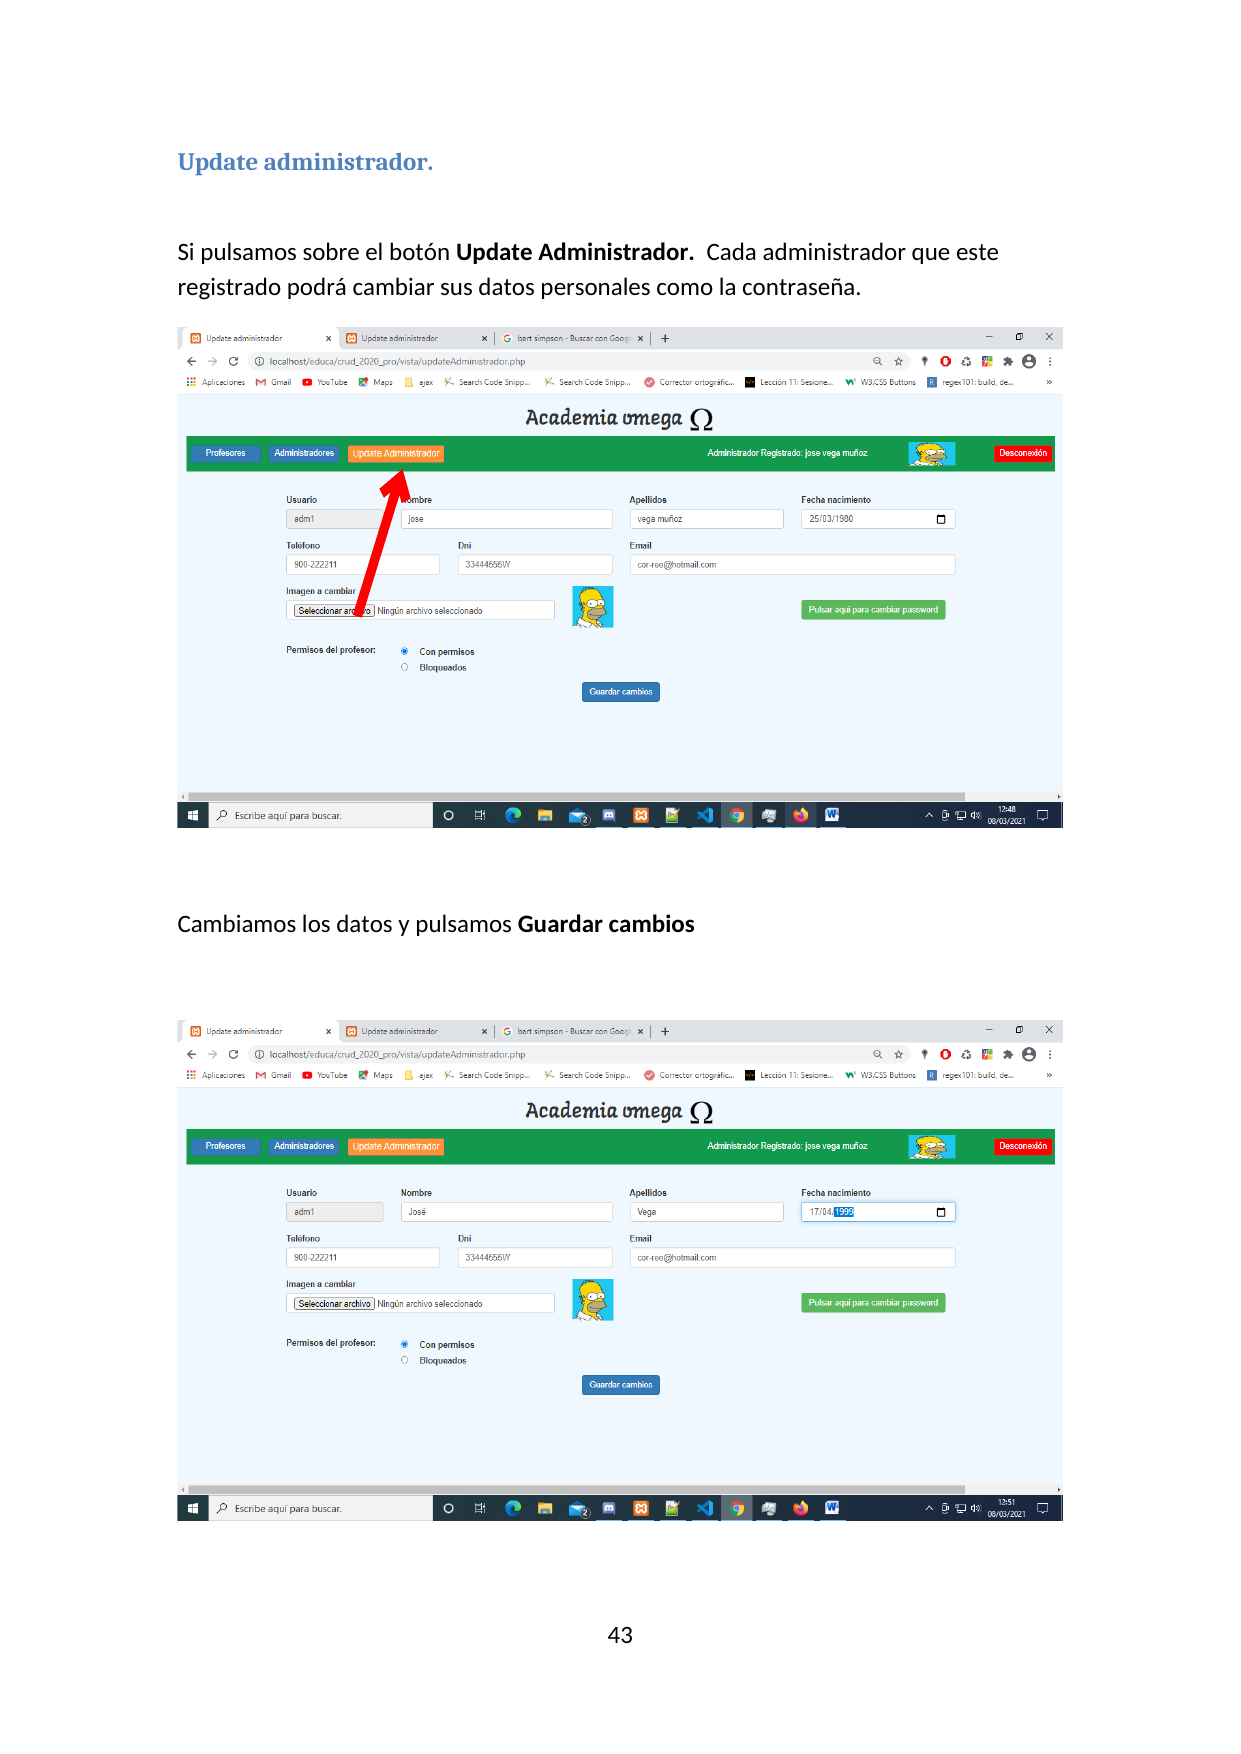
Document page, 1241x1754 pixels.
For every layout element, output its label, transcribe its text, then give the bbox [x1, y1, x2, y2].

text Si pulsamos sobre el botón Update Administrador. Cada administrador que este registrado podrá cambiar sus datos personales como la contraseña. [177, 236, 1063, 302]
picture [177, 327, 1063, 828]
subtitle Update administrador. [177, 148, 1063, 176]
picture [177, 1020, 1063, 1521]
text Cambiamos los datos y pulsamos Guardar cambios [177, 909, 1063, 939]
